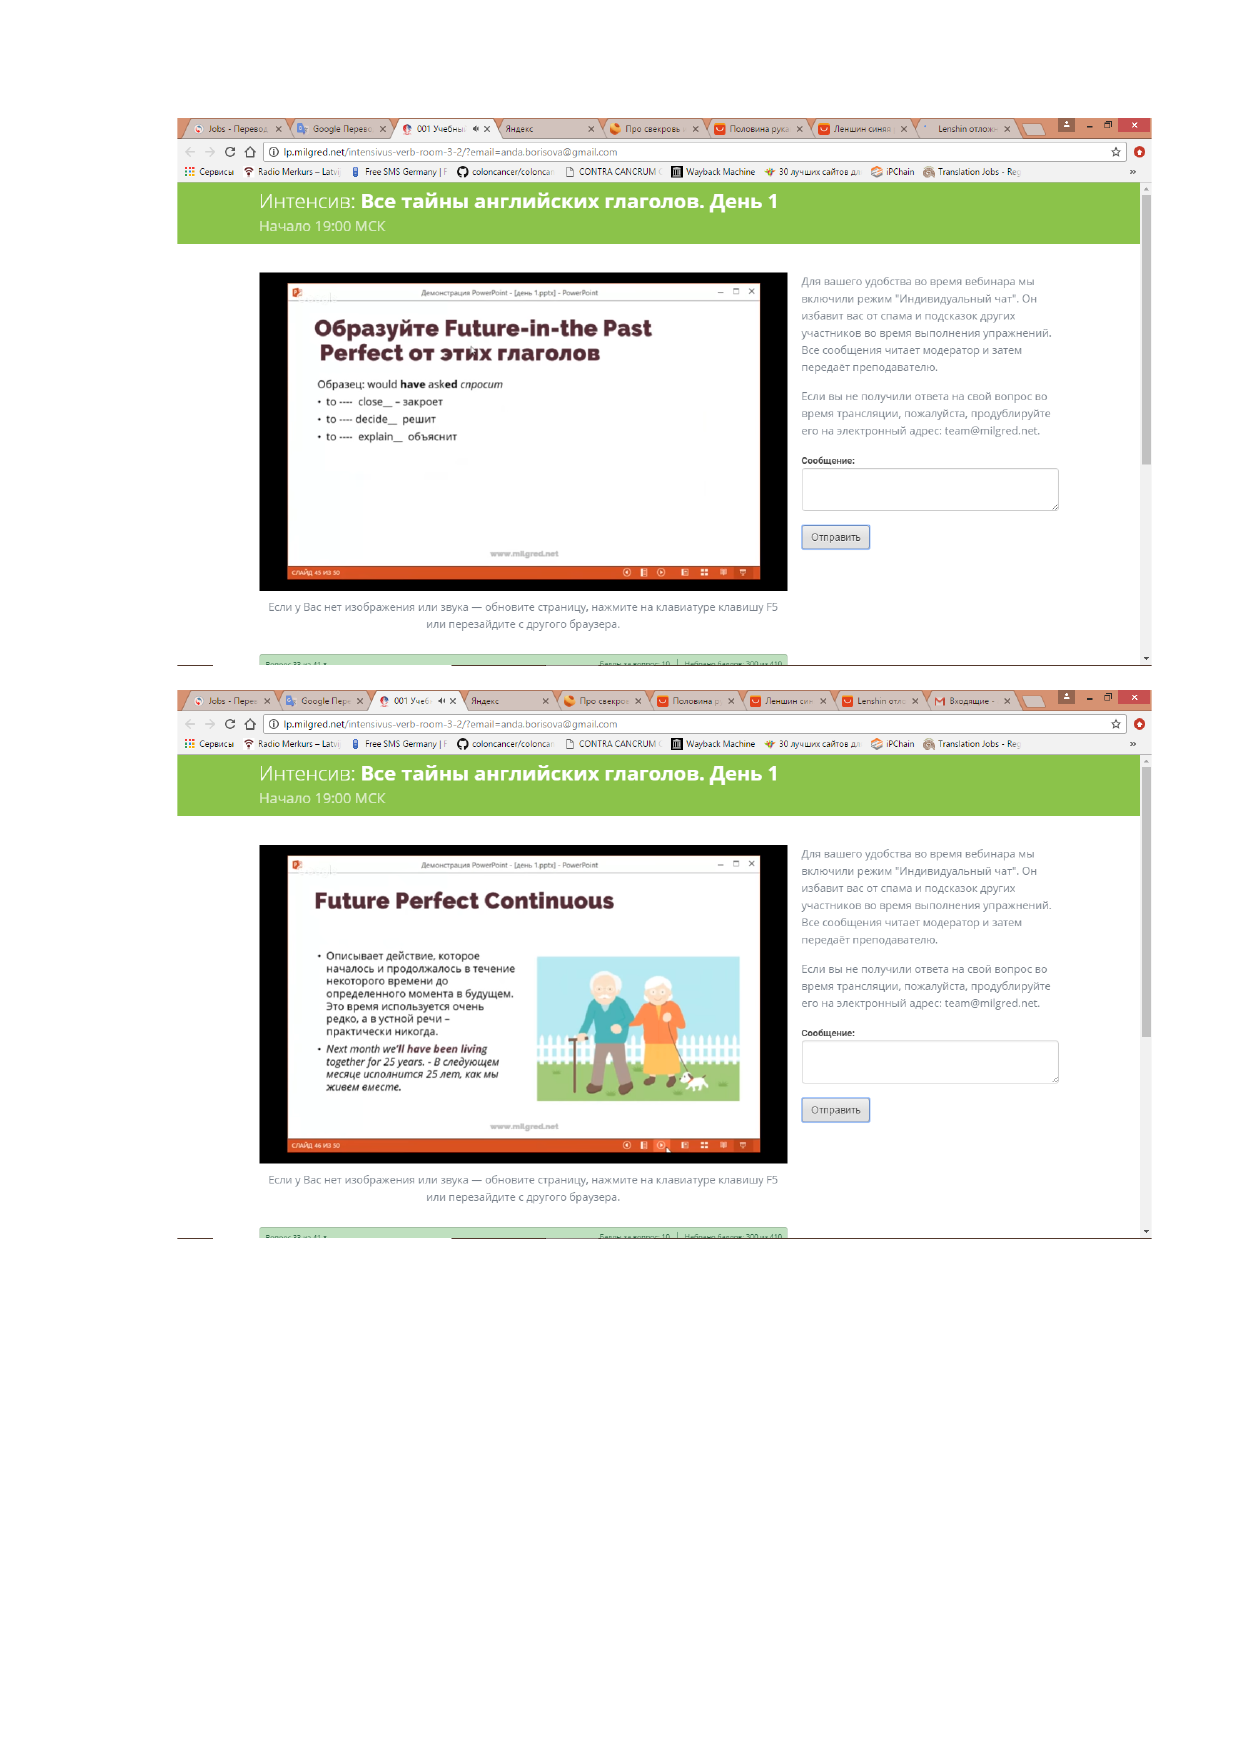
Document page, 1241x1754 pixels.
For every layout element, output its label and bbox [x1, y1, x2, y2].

picture [177, 118, 1152, 666]
picture [177, 690, 1152, 1239]
